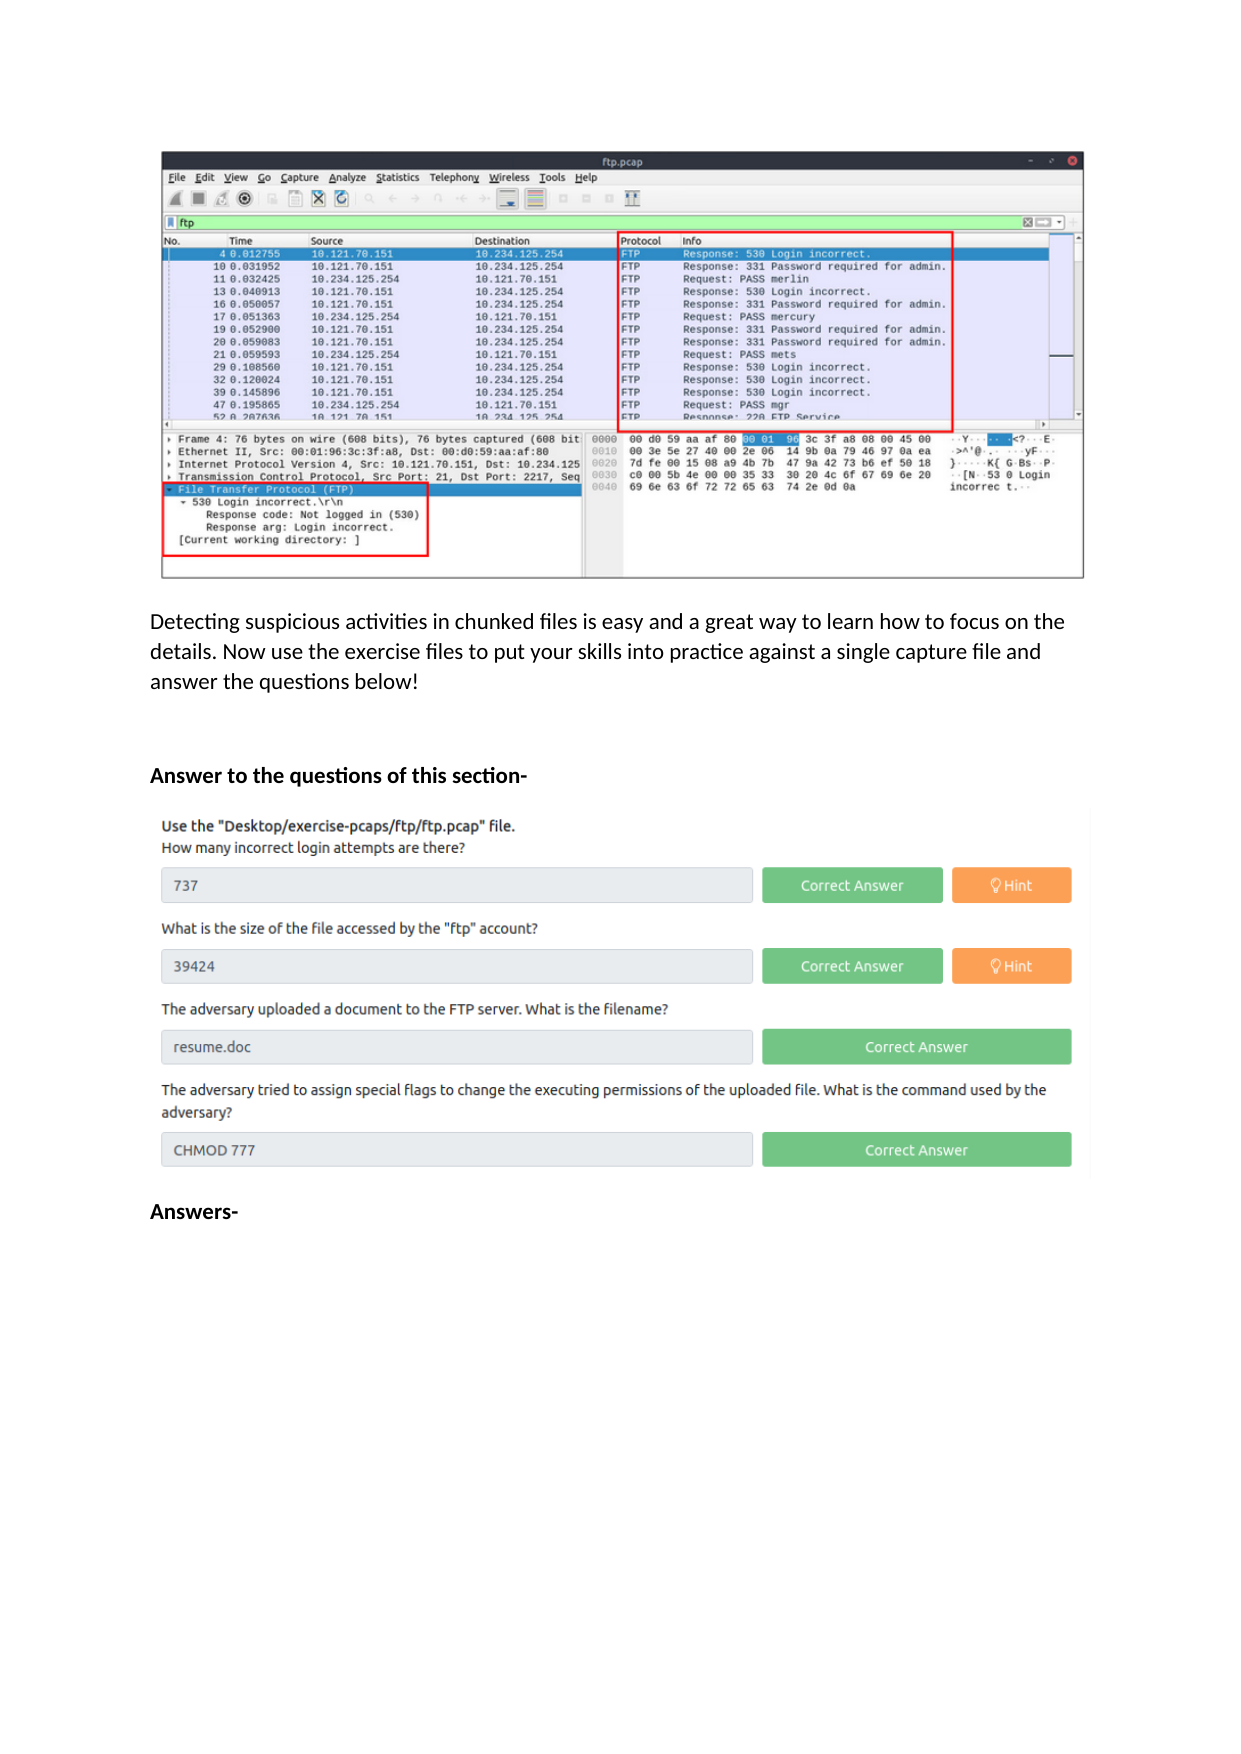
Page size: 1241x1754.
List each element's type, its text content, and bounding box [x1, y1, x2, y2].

text Answer to the questions of this section- [150, 761, 1090, 789]
picture [150, 150, 1091, 589]
text Answers- [150, 1197, 1090, 1225]
text Detecting suspicious activities in chunked files is easy and a great way to learn how to focus on the details. Now use the exercise files to put your skills into practice against a single capture file and answer the questions below! [150, 607, 1090, 696]
picture [150, 808, 1091, 1179]
